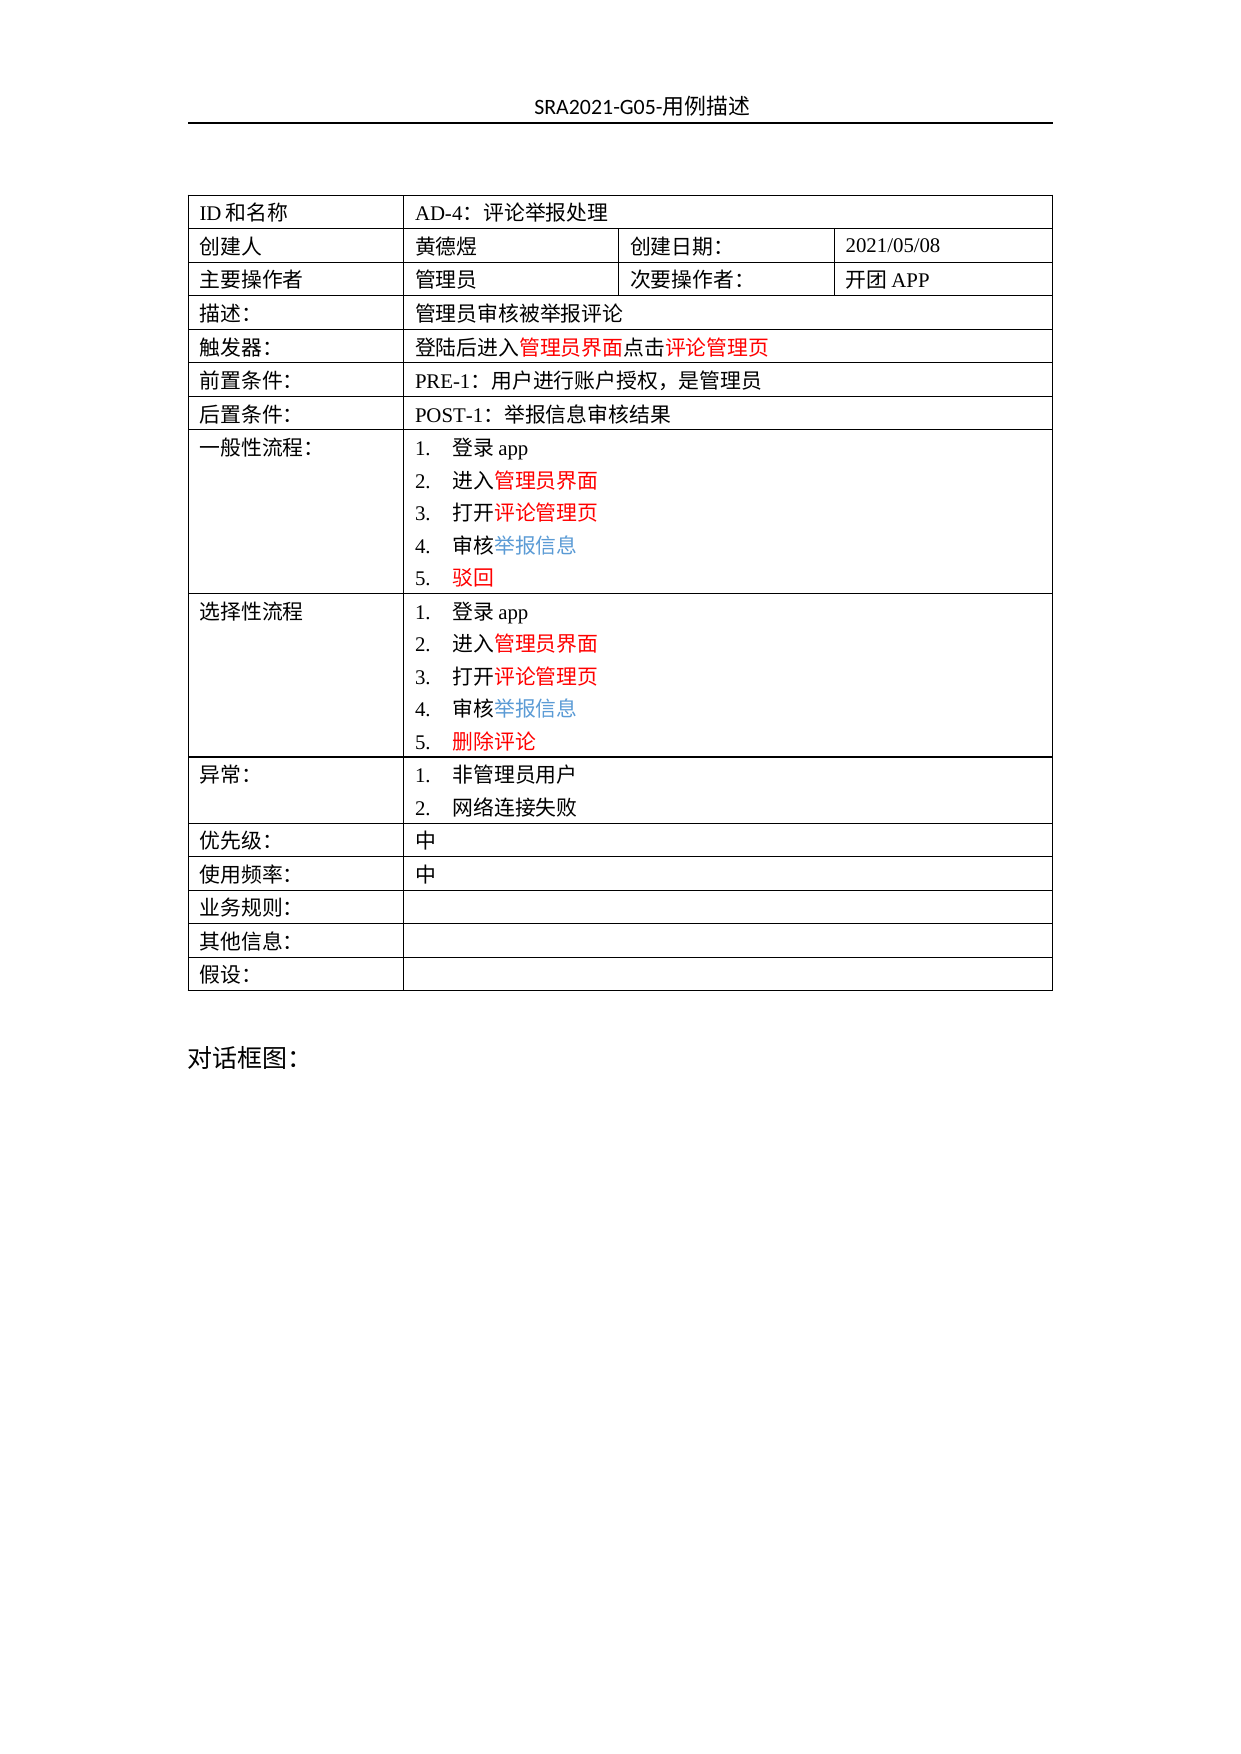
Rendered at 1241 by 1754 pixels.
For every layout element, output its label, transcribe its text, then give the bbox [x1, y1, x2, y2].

table_cell 前置条件： [189, 363, 403, 396]
table_cell 次要操作者： [619, 263, 834, 295]
table_cell 登录app 进入管理员界面 打开评论管理页 审核举报信息 删除评论 [404, 594, 1052, 756]
table_cell 创建日期： [619, 229, 834, 262]
table_cell 登陆后进入管理员界面点击评论管理页 [404, 330, 1052, 362]
table_cell 黄德煜 [404, 229, 618, 262]
text 对话框图： [187, 1024, 1053, 1089]
table_cell [404, 891, 1052, 923]
table_cell 异常： [189, 758, 403, 822]
table_cell [404, 958, 1052, 990]
table_cell POST-1：举报信息审核结果 [404, 397, 1052, 429]
table_cell 选择性流程 [189, 594, 403, 756]
table_cell 非管理员用户 网络连接失败 [404, 758, 1052, 822]
table_cell 开团APP [835, 263, 1052, 295]
table_cell 中 [404, 824, 1052, 856]
table_cell 登录app 进入管理员界面 打开评论管理页 审核举报信息 驳回 [404, 430, 1052, 593]
table_cell PRE-1：用户进行账户授权，是管理员 [404, 363, 1052, 396]
table_cell 中 [404, 857, 1052, 889]
table_cell 创建人 [189, 229, 403, 262]
table_cell 触发器： [189, 330, 403, 362]
table_cell 2021/05/08 [835, 229, 1052, 262]
table_cell 使用频率： [189, 857, 403, 889]
table_cell 管理员 [404, 263, 618, 295]
table_header AD-4：评论举报处理 [404, 196, 1052, 228]
table_cell 一般性流程： [189, 430, 403, 593]
table_header ID和名称 [189, 196, 403, 228]
table_cell 管理员审核被举报评论 [404, 296, 1052, 329]
table_cell 后置条件： [189, 397, 403, 429]
table_cell 其他信息： [189, 924, 403, 957]
table_cell 业务规则： [189, 891, 403, 923]
table_cell 描述： [189, 296, 403, 329]
table_cell 主要操作者 [189, 263, 403, 295]
table_cell 假设： [189, 958, 403, 990]
table_cell [404, 924, 1052, 957]
table_cell 优先级： [189, 824, 403, 856]
